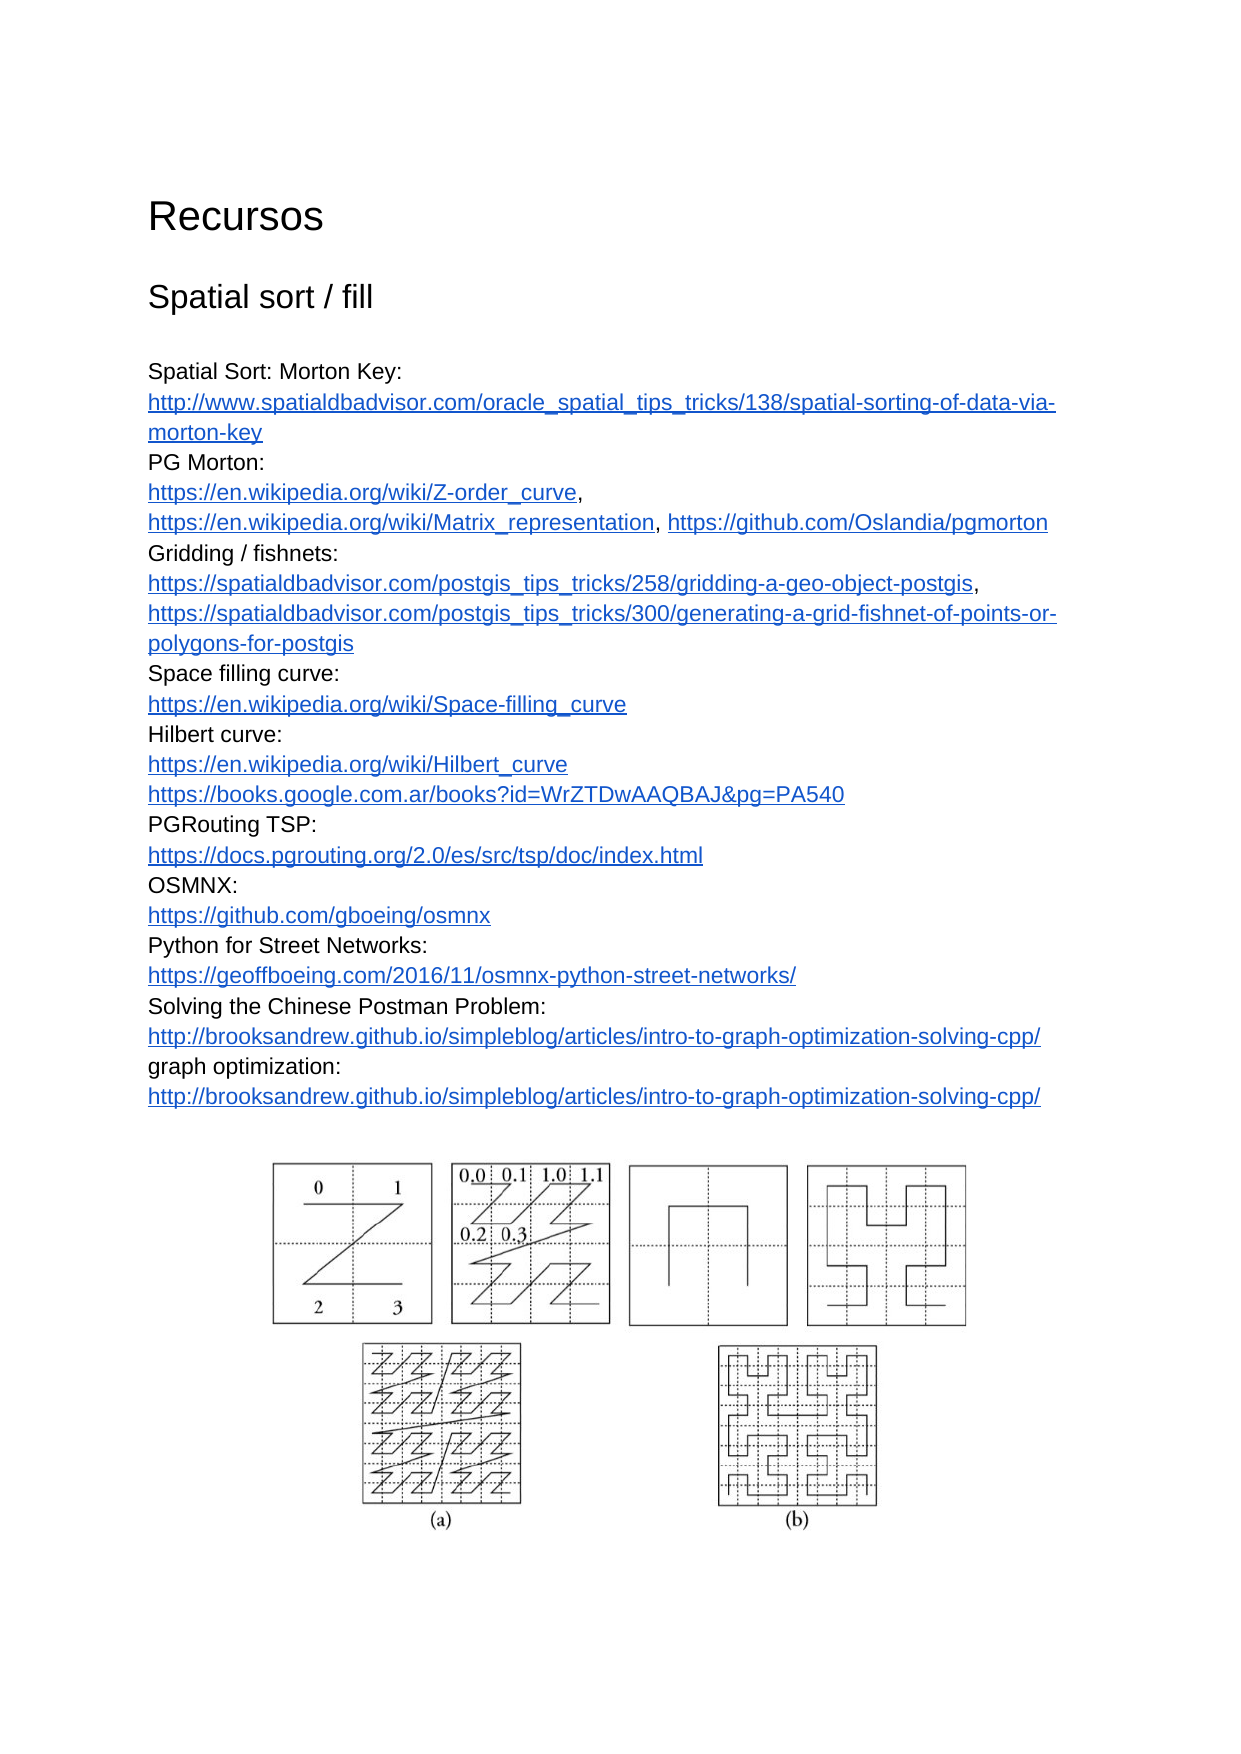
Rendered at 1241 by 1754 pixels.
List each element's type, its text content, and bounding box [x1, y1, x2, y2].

text Python for Street Networks: [148, 932, 1090, 958]
text http://brooksandrew.github.io/simpleblog/articles/intro-to-graph-optimization-solving-cpp/ [148, 1083, 1090, 1109]
text https://en.wikipedia.org/wiki/Space-filling_curve [148, 691, 1090, 717]
text https://spatialdbadvisor.com/postgis_tips_tricks/258/gridding-a-geo-object-postgis, https://spatialdbadvisor.com/postgis_tips_tricks/300/generating-a-grid-fishnet-of-points-or-polygons-for-postgis [148, 570, 1090, 656]
text Solving the Chinese Postman Problem: [148, 993, 1090, 1019]
text https://github.com/gboeing/osmnx [148, 902, 1090, 928]
text https://en.wikipedia.org/wiki/Z-order_curve, https://en.wikipedia.org/wiki/Matrix_representation, https://github.com/Oslandia/pgmorton [148, 479, 1090, 536]
text Hilbert curve: [148, 721, 1090, 747]
text PGRouting TSP: [148, 811, 1090, 838]
text Gridding / fishnets: [148, 539, 1090, 566]
text http://brooksandrew.github.io/simpleblog/articles/intro-to-graph-optimization-solving-cpp/ [148, 1023, 1090, 1049]
text OSMNX: [148, 872, 1090, 898]
text PG Morton: [148, 449, 1090, 475]
text https://books.google.com.ar/books?id=WrZTDwAAQBAJ&pg=PA540 [148, 781, 1090, 807]
subtitle Spatial sort / fill [148, 277, 1090, 316]
text http://www.spatialdbadvisor.com/oracle_spatial_tips_tricks/138/spatial-sorting-of-data-via-morton-key [148, 388, 1090, 445]
text Spatial Sort: Morton Key: [148, 358, 1090, 384]
text Space filling curve: [148, 660, 1090, 687]
text https://docs.pgrouting.org/2.0/es/src/tsp/doc/index.html [148, 842, 1090, 868]
text https://en.wikipedia.org/wiki/Hilbert_curve [148, 751, 1090, 777]
subtitle Recursos [148, 192, 1090, 239]
text https://geoffboeing.com/2016/11/osmnx-python-street-networks/ [148, 962, 1090, 989]
text graph optimization: [148, 1053, 1090, 1079]
picture [271, 1143, 967, 1546]
